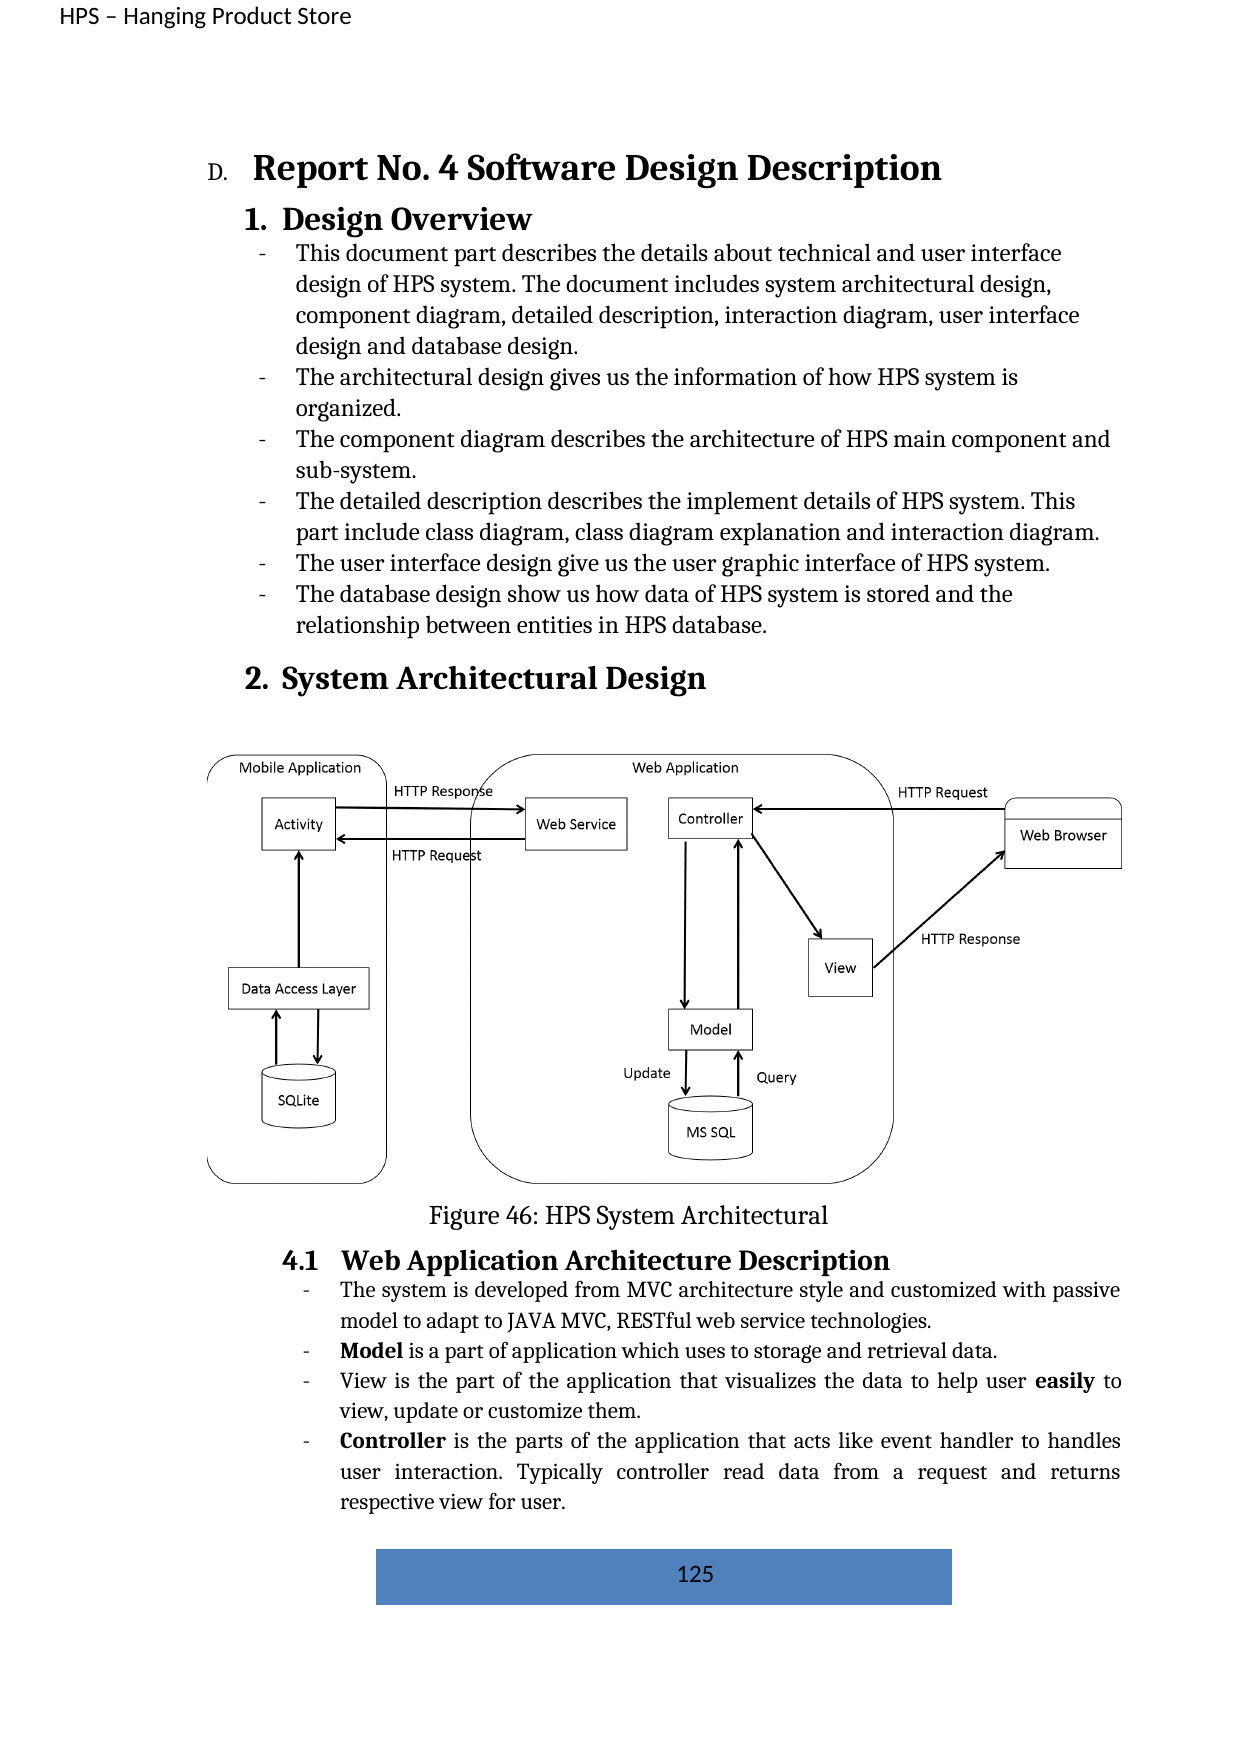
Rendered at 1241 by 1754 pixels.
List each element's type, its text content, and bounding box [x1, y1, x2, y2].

list The user interface design give us the user graphic interface of HPS system. [258, 549, 1122, 578]
subtitle Design Overview [244, 201, 1122, 239]
list View is the part of the application that visualizes the data to help user easily to view, update or customize them. [302, 1368, 1122, 1424]
subtitle Web Application Architecture Description [282, 1244, 1122, 1277]
list The system is developed from MVC architecture style and customized with passive model to adapt to JAVA MVC, RESTful web service technologies. [302, 1277, 1122, 1334]
text Figure 46: HPS System Architectural [428, 1200, 1122, 1231]
list Controller is the parts of the application that acts like event handler to handles user interaction. Typically controller read data from a request and returns respective view for user. [302, 1428, 1122, 1515]
subtitle System Architectural Design [244, 659, 1122, 697]
list Model is a part of application which uses to storage and retrieval data. [302, 1338, 1122, 1364]
list The component diagram describes the architecture of HPS main component and sub-system. [258, 425, 1122, 485]
list The database design show us how data of HPS system is stored and the relationship between entities in HPS database. [258, 580, 1122, 640]
list The detailed description describes the implement details of HPS system. This part include class diagram, class diagram explanation and interaction diagram. [258, 487, 1122, 547]
list The architectural design gives us the information of how HPS system is organized. [258, 363, 1122, 423]
subtitle Report No. 4 Software Design Description [207, 147, 1122, 190]
picture [207, 752, 1122, 1184]
list This document part describes the details about technical and user interface design of HPS system. The document includes system architectural design, component diagram, detailed description, interaction diagram, user interface design and database design. [258, 239, 1122, 361]
